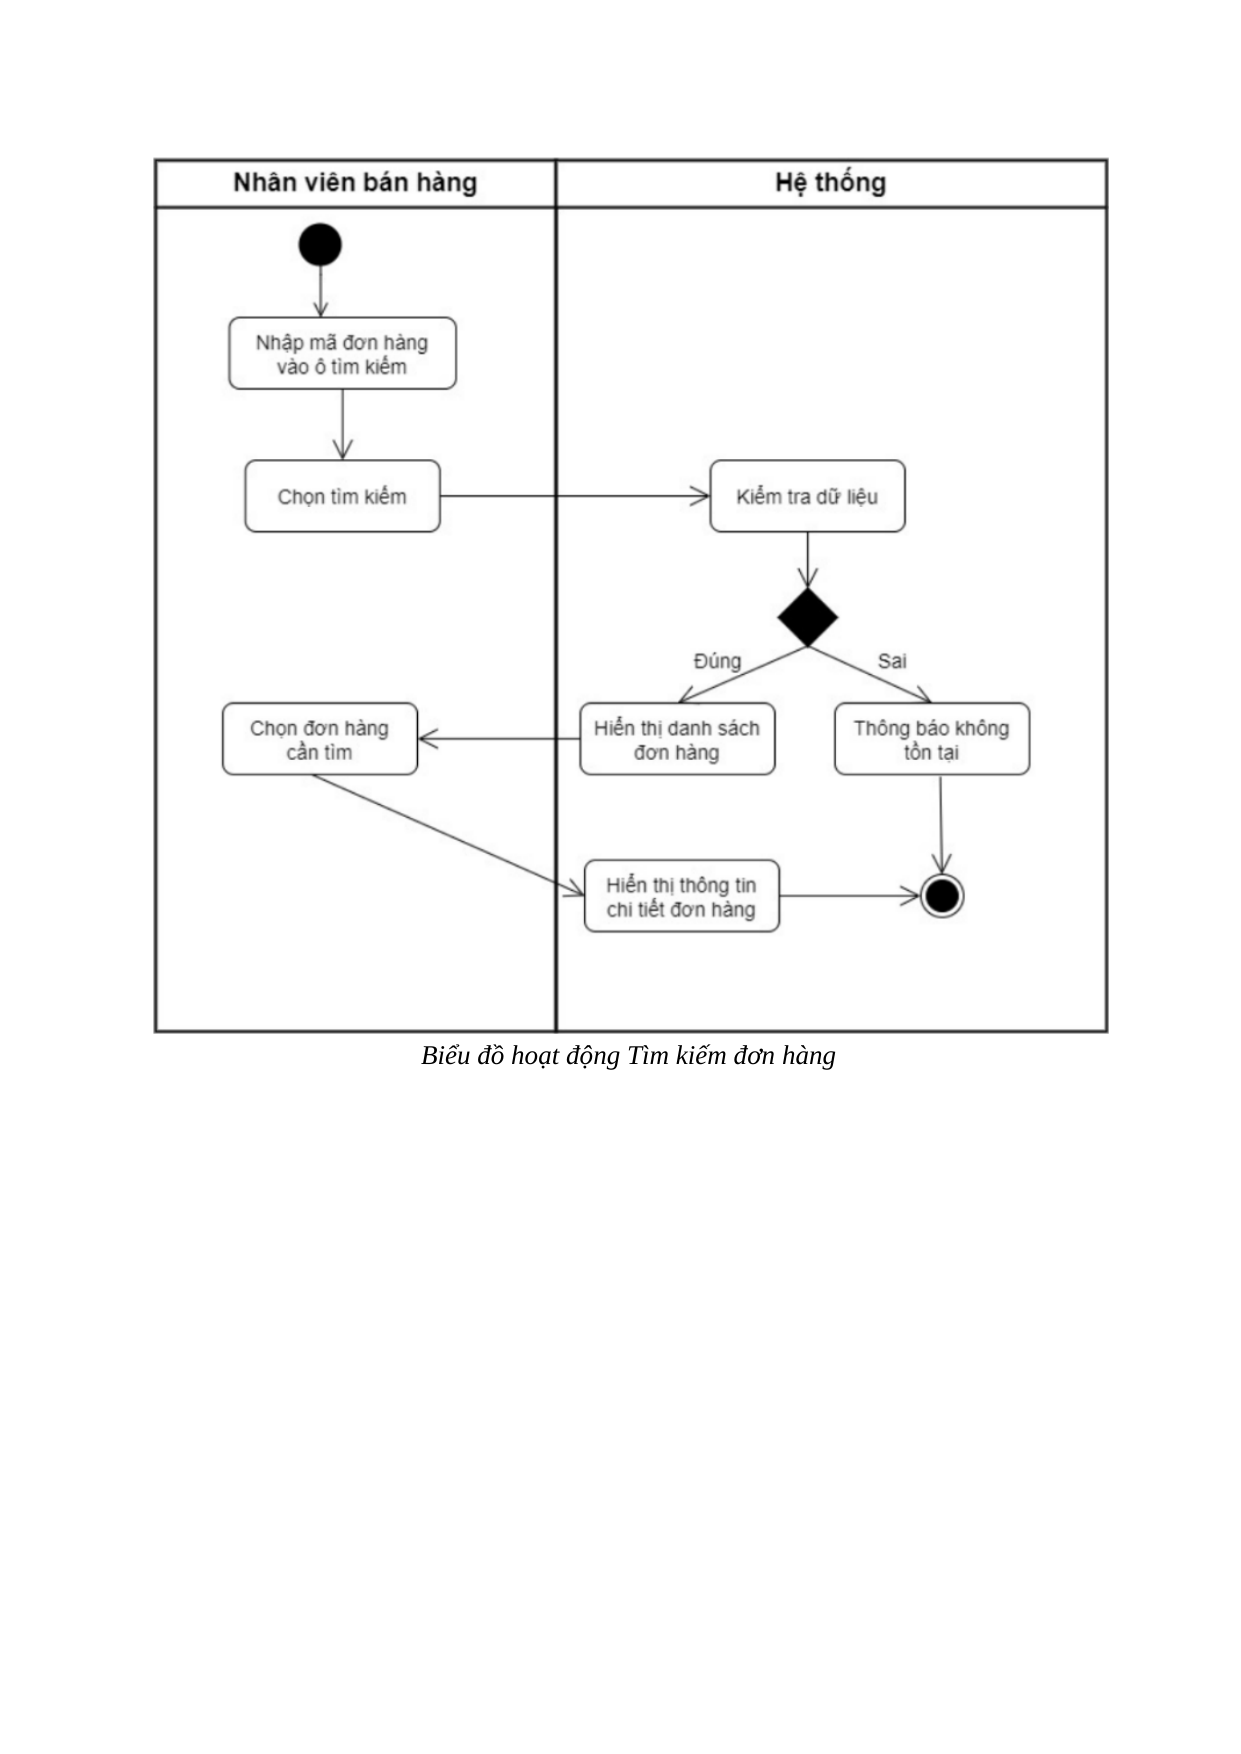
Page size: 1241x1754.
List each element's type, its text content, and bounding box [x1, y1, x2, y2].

text Biểu đồ hoạt động Tìm kiếm đơn hàng [150, 1039, 1109, 1070]
picture [150, 153, 1110, 1035]
